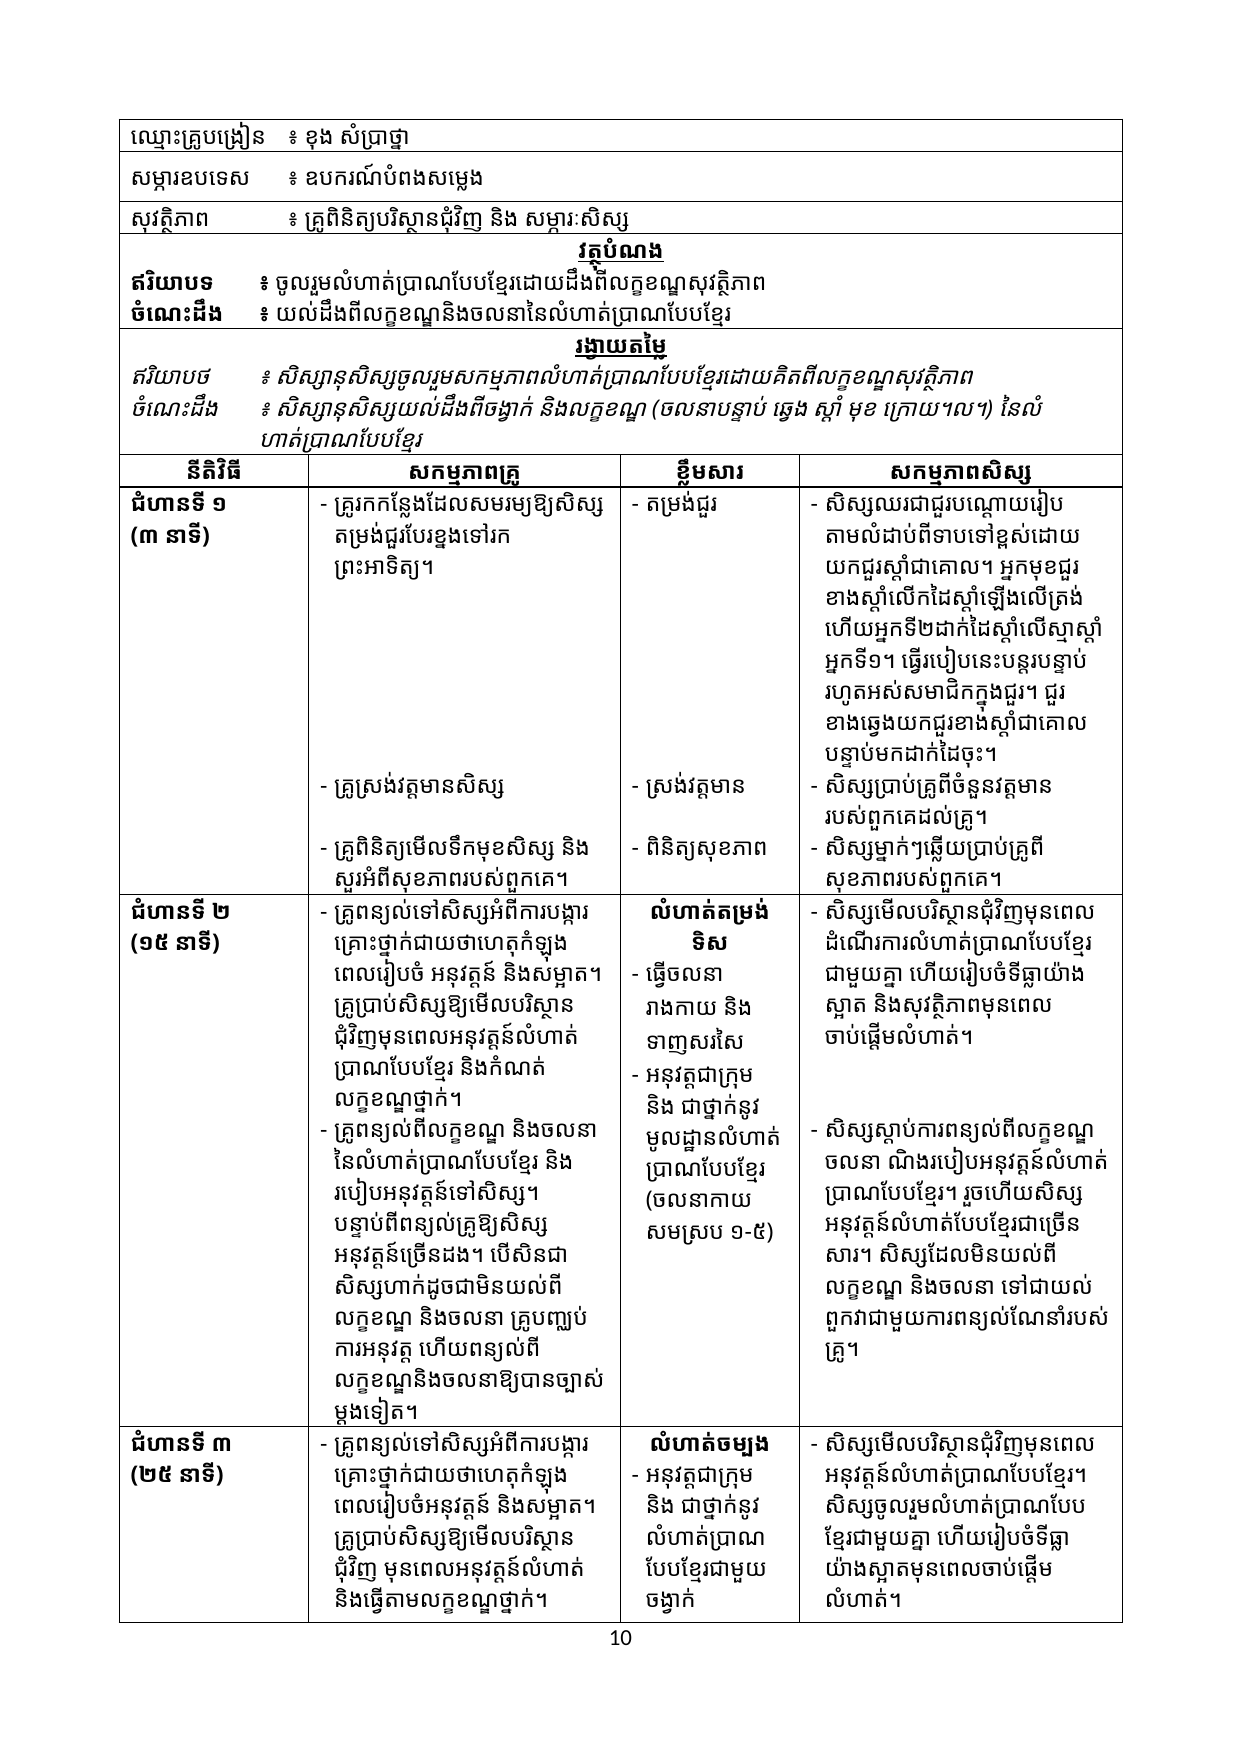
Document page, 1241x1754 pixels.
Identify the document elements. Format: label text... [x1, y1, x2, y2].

table_cell នីតិវិធី [120, 455, 308, 486]
table_cell ខ្លឹមសារ [621, 455, 799, 486]
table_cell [800, 1427, 1122, 1622]
table_cell ជំហានទី ២ (១៥ នាទី) [120, 895, 308, 1426]
table_cell រង្វាយតម្លៃ ឥរិយាបថ ៖ សិស្សានុសិស្សចូលរួមសកម្មភាពលំហាត់ប្រាណបែបខ្មែរដោយគិតពីលក្ខខណ្ឌសុវត្ថិភាព ចំណេះដឹង ៖ សិស្សានុសិស្សយល់ដឹងពីចង្វាក់ និងលក្ខខណ្ឌ (ចលនាបន្ទាប់ ឆ្វេង ស្ដាំ មុខ ក្រោយ។ល។) នៃលំ ហាត់ប្រាណបែបខ្មែរ [120, 329, 1122, 454]
table_cell តម្រង់ជួរ ស្រង់វត្តមាន ពិនិត្យសុខភាព [621, 488, 799, 894]
table_cell សម្ភារឧបទេស ៖ ឧបករណ៍បំពងសម្លេង [120, 152, 1122, 201]
table_cell ជំហានទី ១ (៣ នាទី) [120, 488, 308, 894]
table_cell ជំហានទី ៣ (២៥ នាទី) [120, 1427, 308, 1622]
table_cell វត្ថុបំណង ឥរិយាបទ ៖ ចូលរួមលំហាត់ប្រាណបែបខ្មែរដោយដឹងពីលក្ខខណ្ឌសុវត្ថិភាព ចំណេះដឹង ៖ យល់ដឹងពីលក្ខខណ្ឌនិងចលនានៃលំហាត់ប្រាណបែបខ្មែរ [120, 234, 1122, 328]
table_cell លំហាត់តម្រង់ទិស ធ្វើចលនារាងកាយ និងទាញសរសៃ អនុវត្តជាក្រុម និង ជាថ្នាក់នូវមូលដ្ឋានលំហាត់ប្រាណបែបខ្មែរ (ចលនាកាយសមស្រប ១-៥) [621, 895, 799, 1426]
table_cell គ្រូរកកន្លែងដែលសមរម្យឱ្យសិស្សតម្រង់ជួរបែរខ្នងទៅរកព្រះអាទិត្យ។ គ្រូស្រង់វត្តមានសិស្ស គ្រូពិនិត្យមើលទឹកមុខសិស្ស និងសួរអំពីសុខភាពរបស់ពួកគេ។ [309, 488, 620, 894]
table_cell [621, 1427, 799, 1622]
table_cell សកម្មភាពគ្រូ [309, 455, 620, 486]
table_cell សកម្មភាពសិស្ស [800, 455, 1122, 486]
table_cell ឈ្មោះគ្រូបង្រៀន ៖ ខុង សំប្រាថ្នា [120, 120, 1122, 151]
table_cell សុវត្ថិភាព ៖ គ្រូពិនិត្យបរិស្ថានជុំវិញ និង សម្ភារៈសិស្ស [120, 202, 1122, 233]
table_cell សិស្សមើលបរិស្ថានជុំវិញមុនពេលដំណើរការលំហាត់ប្រាណបែបខ្មែរជាមួយគ្នា ហើយរៀបចំទីធ្លាយ៉ាងស្អាត និងសុវត្ថិភាពមុនពេលចាប់ផ្ដើមលំហាត់។ សិស្សស្ដាប់ការពន្យល់ពីលក្ខខណ្ឌចលនា ណិងរបៀបអនុវត្តន៍លំហាត់ប្រាណបែបខ្មែរ។​ រួចហើយសិស្សអនុវត្តន៍លំហាត់បែបខ្មែរជាច្រើនសារ។ សិស្សដែលមិនយល់ពីលក្ខខណ្ឌ និងចលនា ទៅជាយល់ពួកវាជាមួយការពន្យល់ណែនាំរបស់គ្រូ។ [800, 895, 1122, 1426]
table_cell សិស្សឈរជាជួរបណ្ដោយរៀបតាមលំដាប់ពីទាបទៅខ្ពស់ដោយយកជួរស្ដាំជាគោល។ អ្នកមុខជួរខាងស្ដាំលើកដៃស្ដាំឡើងលើត្រង់ ហើយអ្នកទី២ដាក់ដៃស្ដាំលើស្មាស្ដាំអ្នកទី១។ ធ្វើរបៀបនេះបន្តរបន្ទាប់រហូតអស់សមាជិកក្នុងជួរ។ ជួរខាងឆ្វេងយកជួរខាងស្ដាំជាគោល បន្ទាប់មកដាក់ដៃចុះ។ សិស្សប្រាប់គ្រូពីចំនួន​វត្ត​មាន របស់ពួកគេដល់គ្រូ។ សិស្សម្នាក់ៗឆ្លើយប្រាប់គ្រូពីសុខភាពរបស់ពួកគេ។ [800, 488, 1122, 894]
table_cell គ្រូពន្យល់ទៅសិស្សអំពីការបង្ការគ្រោះថ្នាក់ជាយថាហេតុកំឡុងពេលរៀបចំ អនុវត្តន៍ និងសម្អាត។ គ្រូប្រាប់សិស្សឱ្យមើលបរិស្ថានជុំវិញមុនពេលអនុវត្តន៍លំហាត់ប្រាណបែបខ្មែរ និងកំណត់លក្ខខណ្ឌថ្នាក់។ គ្រូពន្យល់ពីលក្ខខណ្ឌ និងចលនានៃលំហាត់ប្រាណបែបខ្មែរ និងរបៀបអនុវត្តន៍ទៅសិស្ស។ បន្ទាប់ពីពន្យល់គ្រូឱ្យសិស្សអនុវត្តន៍ច្រើនដង។ បើសិនជាសិស្សហាក់ដូចជាមិនយល់ពីលក្ខខណ្ឌ និងចលនា គ្រូបញ្ឈប់ការអនុវត្ត ហើយពន្យល់ពីលក្ខខណ្ឌនិងចលនាឱ្យបានច្បាស់ម្ដងទៀត។ [309, 895, 620, 1426]
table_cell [309, 1427, 620, 1622]
